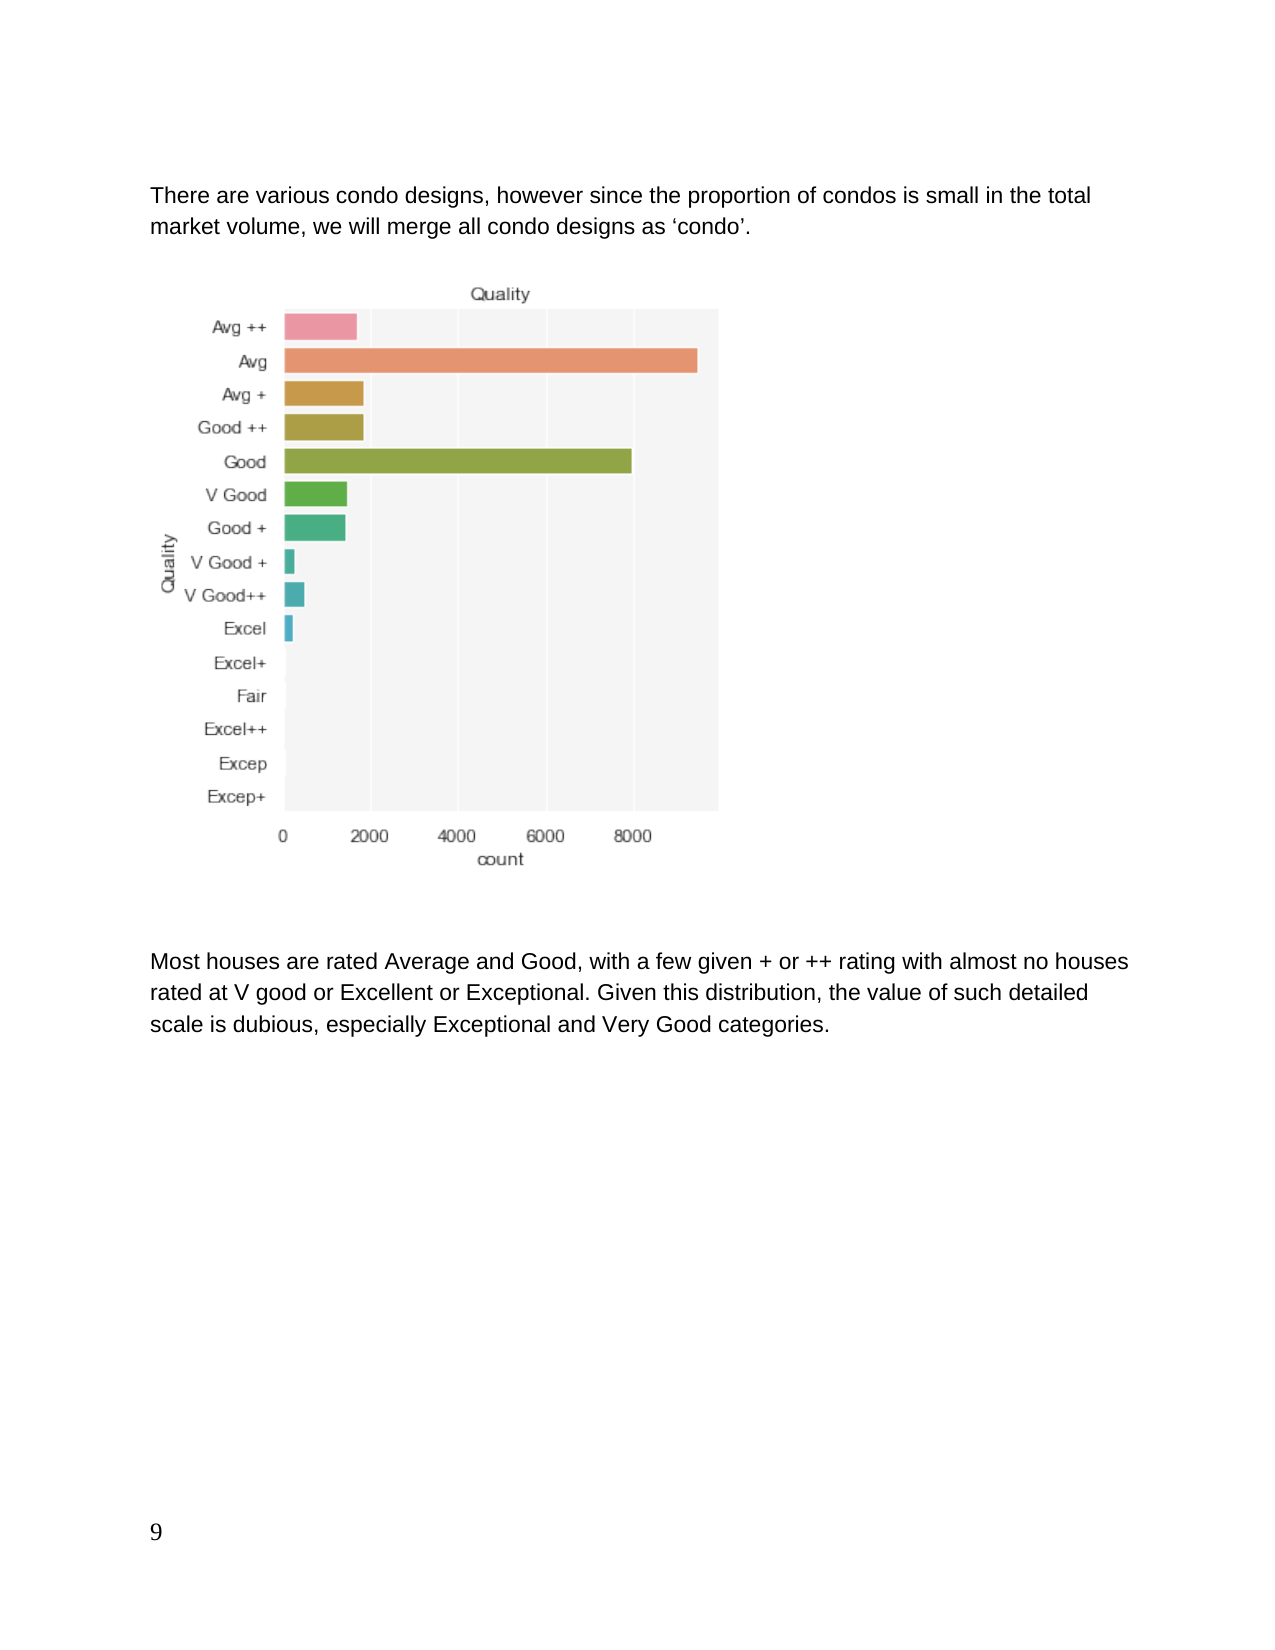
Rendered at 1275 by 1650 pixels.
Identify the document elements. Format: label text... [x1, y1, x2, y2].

text Most houses are rated Average and Good, with a few given + or ++ rating with almost no houses rated at V good or Excellent or Exceptional. Given this distribution, the value of such detailed scale is dubious, especially Exceptional and Very Good categories. [150, 948, 1144, 1037]
picture [150, 276, 729, 879]
text There are various condo designs, however since the proportion of condos is small in the total market volume, we will merge all condo designs as ‘condo’. [150, 182, 1144, 239]
